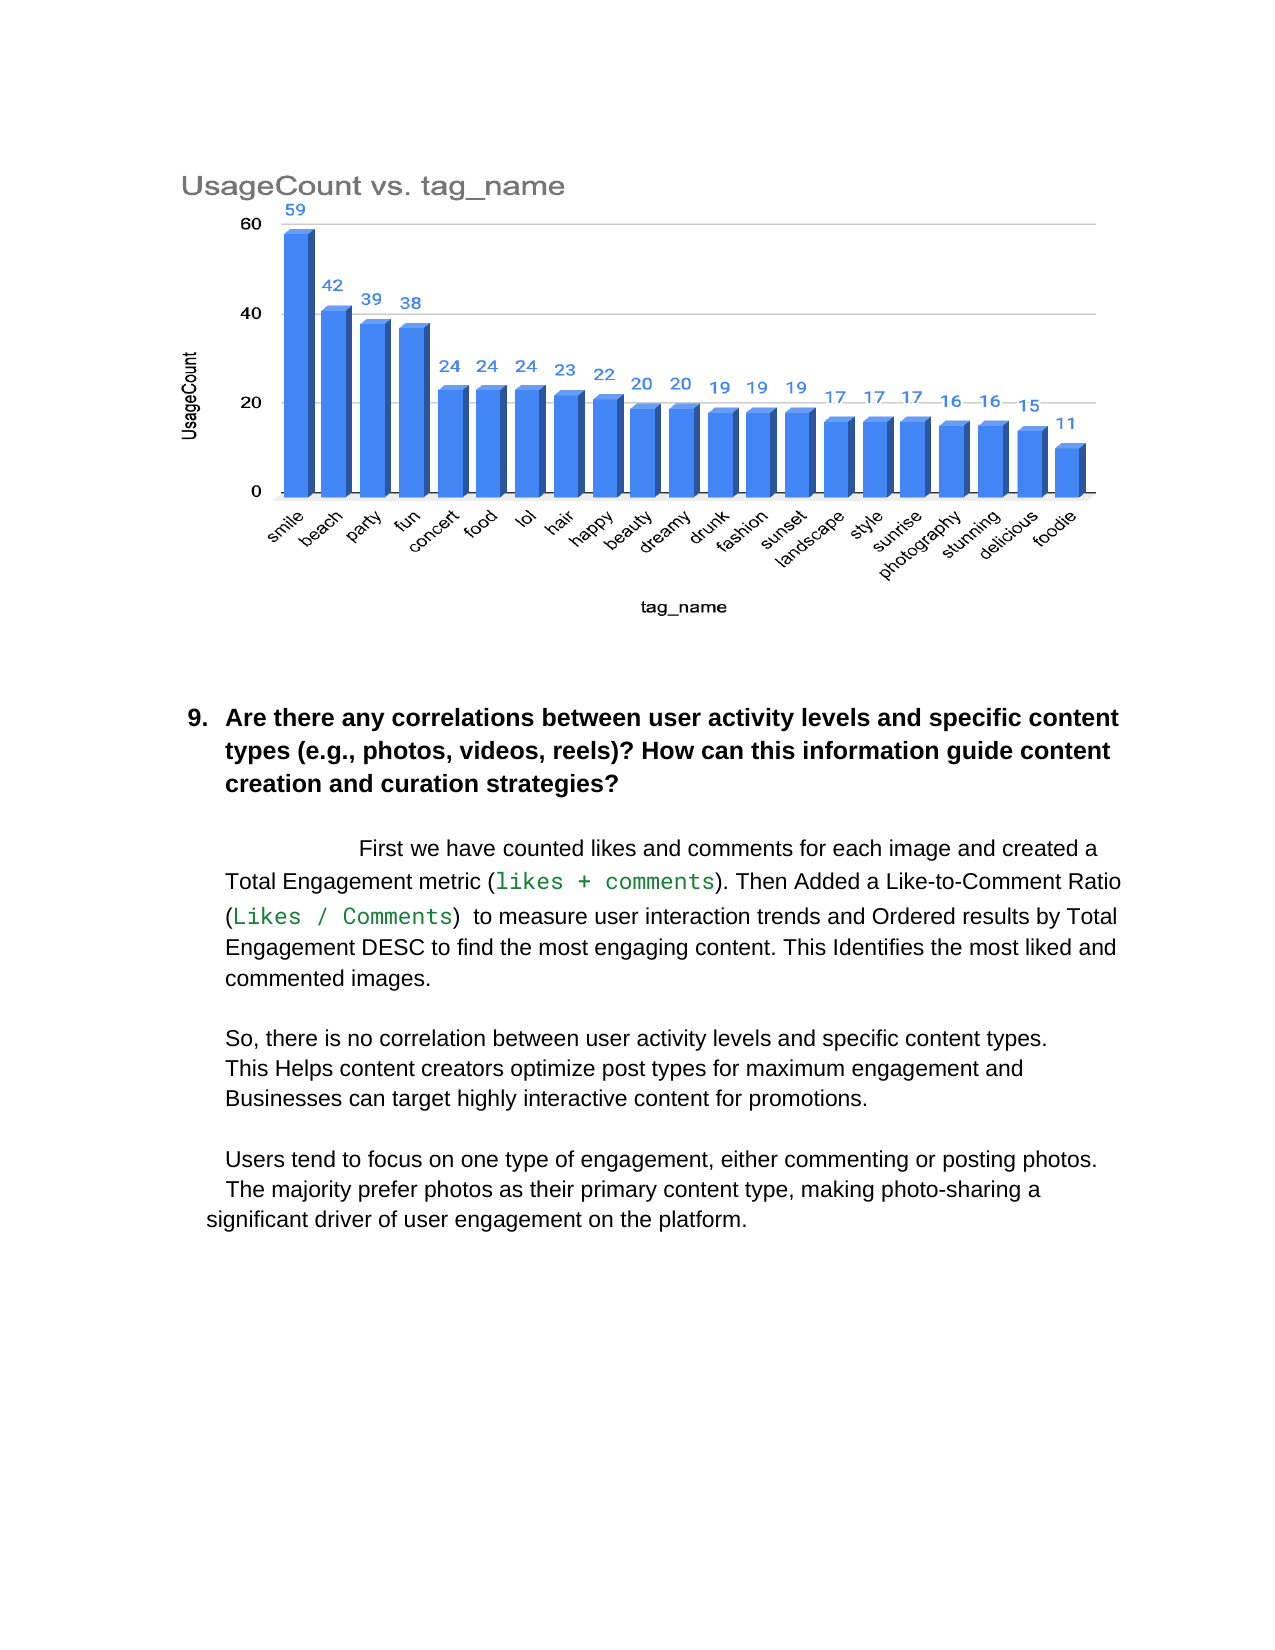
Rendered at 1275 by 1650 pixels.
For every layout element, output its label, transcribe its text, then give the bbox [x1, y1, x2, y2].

picture [150, 150, 1125, 640]
text First we have counted likes and comments for each image and created a Total Engagement metric (likes + comments). Then Added a Like-to-Comment Ratio (Likes / Comments) to measure user interaction trends and Ordered results by Total Engagement DESC to find the most engaging content. This Identifies the most liked and commented images. [225, 835, 1125, 991]
text This Helps content creators optimize post types for maximum engagement and Businesses can target highly interactive content for promotions. Users tend to focus on one type of engagement, either commenting or posting photos. [225, 1055, 1125, 1172]
text The majority prefer photos as their primary content type, making photo-sharing a significant driver of user engagement on the platform. [206, 1176, 1125, 1232]
list Are there any correlations between user activity levels and specific content types (e.g., photos, videos, reels)? How can this information guide content creation and curation strategies? [187, 703, 1125, 797]
text So, there is no correlation between user activity levels and specific content types. [225, 1025, 1125, 1051]
